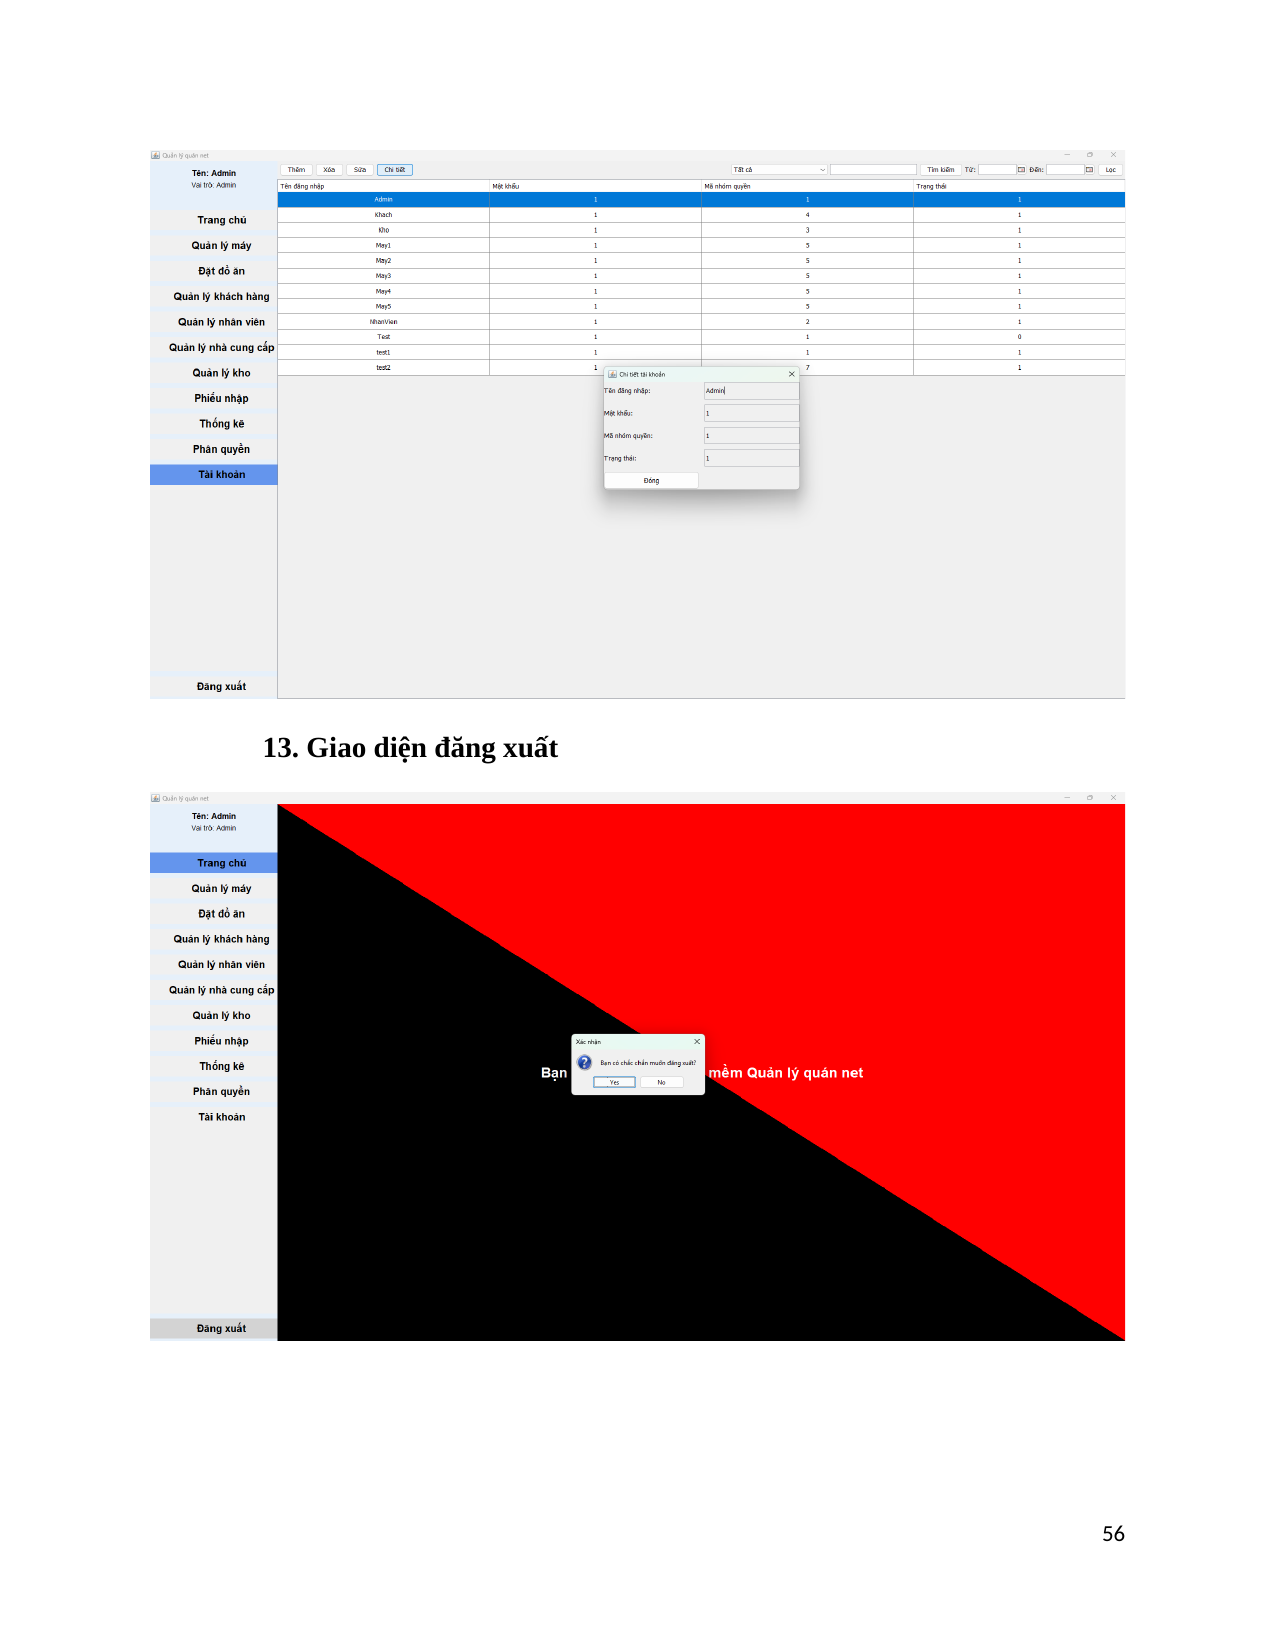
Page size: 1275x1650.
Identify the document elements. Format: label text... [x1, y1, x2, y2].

picture [150, 150, 1125, 699]
picture [150, 792, 1125, 1341]
list 13. Giao diện đăng xuất [262, 730, 1125, 763]
